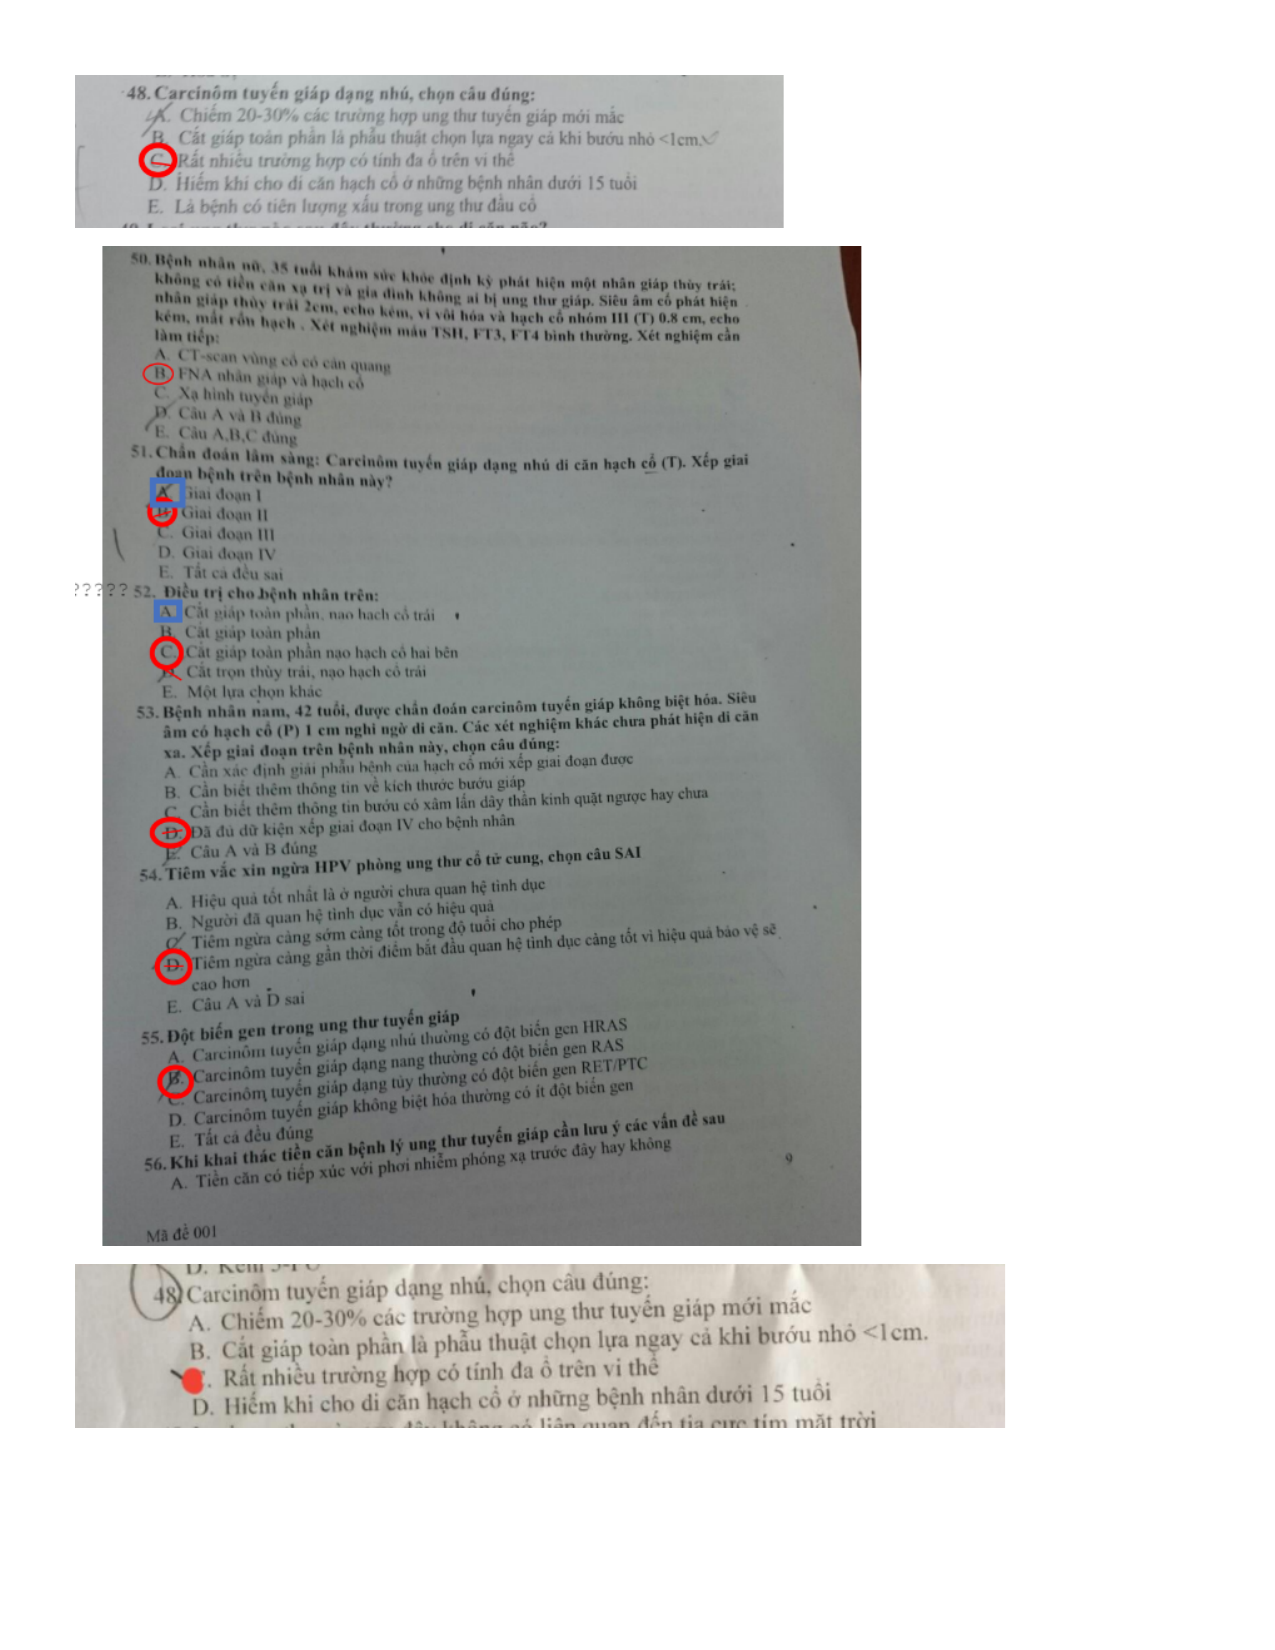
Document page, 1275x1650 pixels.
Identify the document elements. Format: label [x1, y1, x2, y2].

picture [75, 1264, 1005, 1428]
picture [75, 246, 862, 1246]
picture [75, 75, 784, 228]
